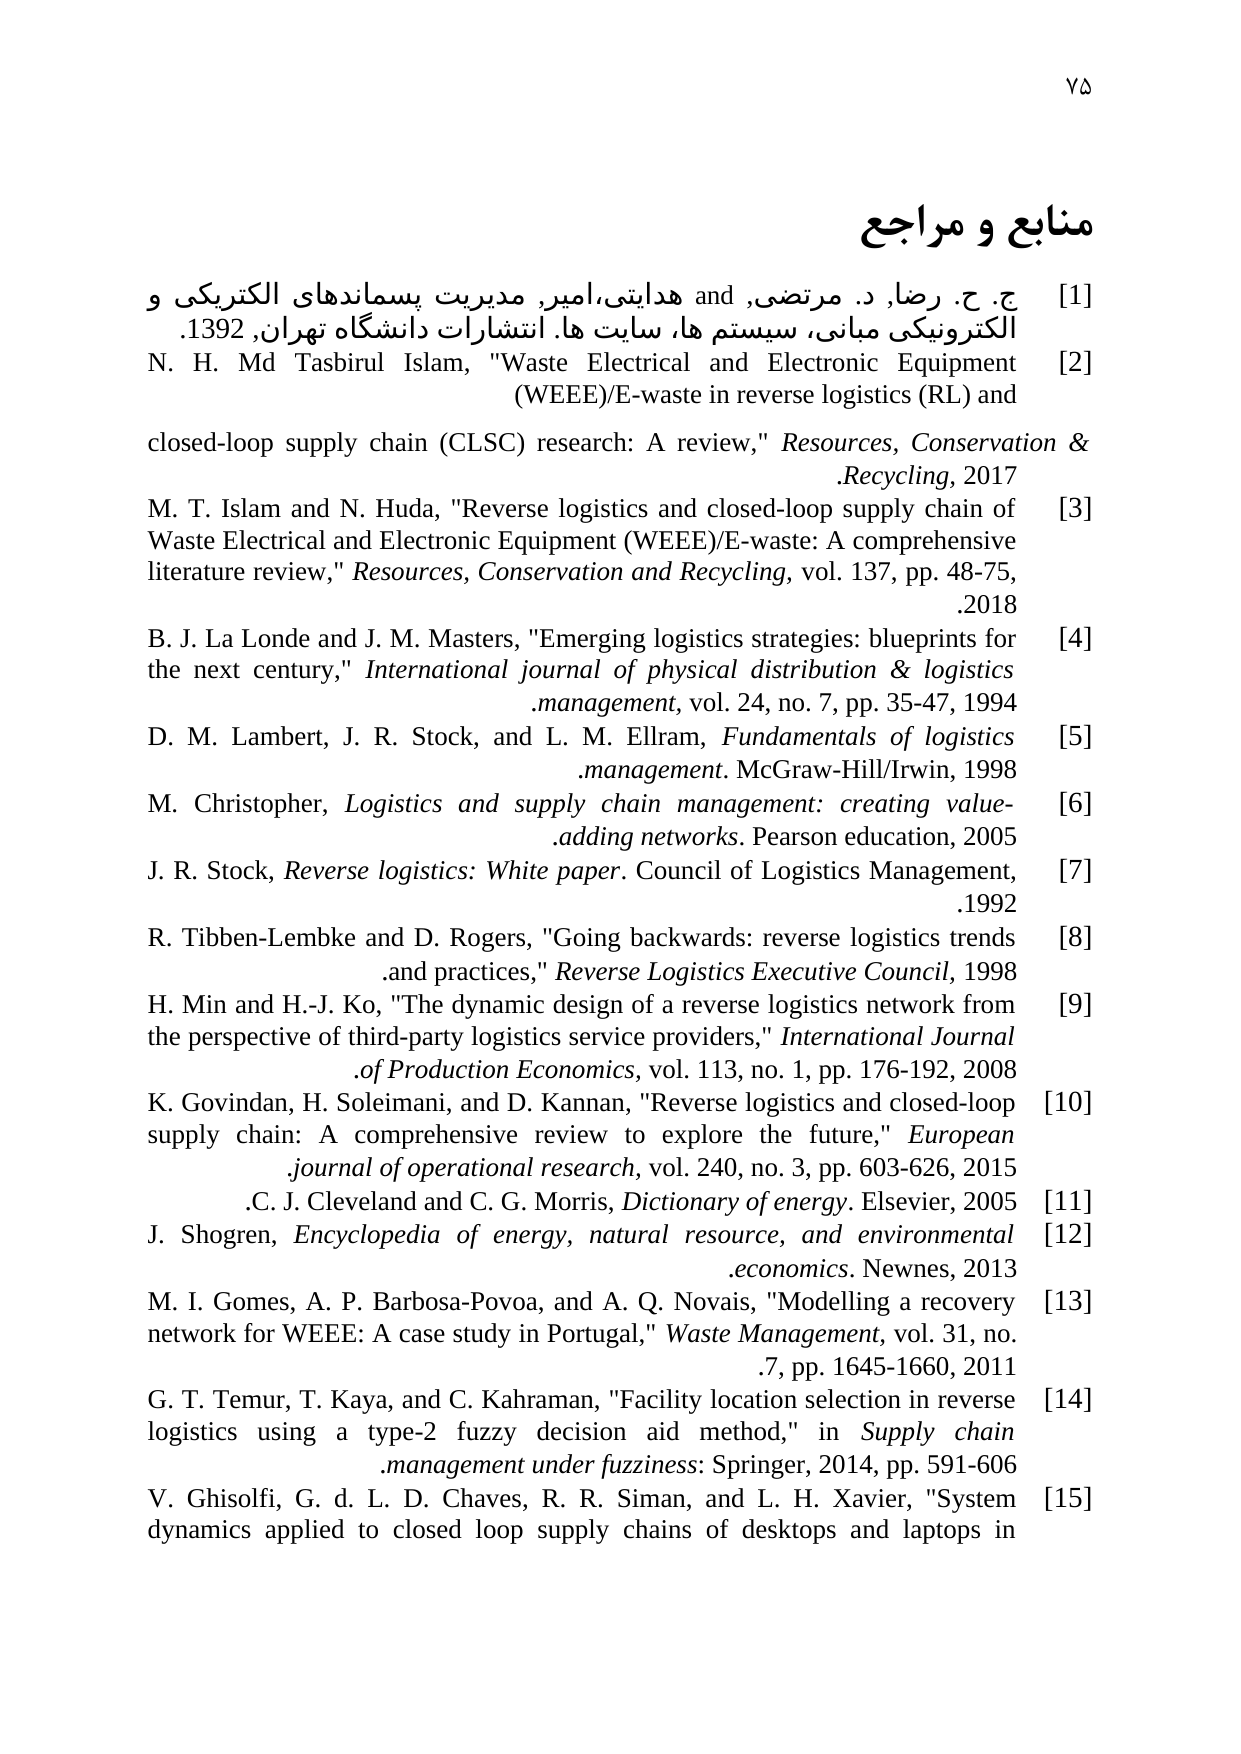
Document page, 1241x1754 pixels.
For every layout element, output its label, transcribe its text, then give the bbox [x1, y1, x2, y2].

text [10] K. Govindan, H. Soleimani, and D. Kannan, "Reverse logistics and closed-loop supply chain: A comprehensive review to explore the future," European journal of operational research, vol. 240, no. 3, pp. 603-626, 2015. [148, 1084, 1092, 1183]
text [9] H. Min and H.-J. Ko, "The dynamic design of a reverse logistics network from the perspective of third-party logistics service providers," International Journal of Production Economics, vol. 113, no. 1, pp. 176-192, 2008. [148, 986, 1092, 1084]
text [14] G. T. Temur, T. Kaya, and C. Kahraman, "Facility location selection in reverse logistics using a type-2 fuzzy decision aid method," in Supply chain management under fuzziness: Springer, 2014, pp. 591-606. [148, 1382, 1092, 1480]
subtitle منابع و مراجع [148, 202, 1093, 252]
text [7] J. R. Stock, Reverse logistics: White paper. Council of Logistics Management, 1992. [148, 852, 1092, 919]
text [148, 1480, 1092, 1544]
text [2] N. H. Md Tasbirul Islam, "Waste Electrical and Electronic Equipment (WEEE)/E-waste in reverse logistics (RL) and [148, 344, 1092, 409]
text [4] B. J. La Londe and J. M. Masters, "Emerging logistics strategies: blueprints for the next century," International journal of physical distribution & logistics management, vol. 24, no. 7, pp. 35-47, 1994. [148, 620, 1092, 718]
text [1] ج. ح. رضا, د. مرتضی, and هدایتی،امیر, مدیریت پسماندهای الکتریکی و الکترونیکی مبانی، سیستم ها، سایت ها. انتشارات دانشگاه تهران, 1392. [148, 277, 1092, 344]
text [6] M. Christopher, Logistics and supply chain management: creating value-adding networks. Pearson education, 2005. [148, 785, 1092, 852]
text [11] C. J. Cleveland and C. G. Morris, Dictionary of energy. Elsevier, 2005. [148, 1183, 1092, 1216]
text [8] R. Tibben-Lembke and D. Rogers, "Going backwards: reverse logistics trends and practices," Reverse Logistics Executive Council, 1998. [148, 919, 1092, 986]
text [12] J. Shogren, Encyclopedia of energy, natural resource, and environmental economics. Newnes, 2013. [148, 1216, 1092, 1283]
text [5] D. M. Lambert, J. R. Stock, and L. M. Ellram, Fundamentals of logistics management. McGraw-Hill/Irwin, 1998. [148, 718, 1092, 785]
text [13] M. I. Gomes, A. P. Barbosa-Povoa, and A. Q. Novais, "Modelling a recovery network for WEEE: A case study in Portugal," Waste Management, vol. 31, no. 7, pp. 1645-1660, 2011. [148, 1283, 1092, 1382]
text [3] M. T. Islam and N. Huda, "Reverse logistics and closed-loop supply chain of Waste Electrical and Electronic Equipment (WEEE)/E-waste: A comprehensive literature review," Resources, Conservation and Recycling, vol. 137, pp. 48-75, 2018. [148, 490, 1092, 620]
text closed-loop supply chain (CLSC) research: A review," Resources, Conservation & Recycling, 2017. [148, 426, 1092, 490]
